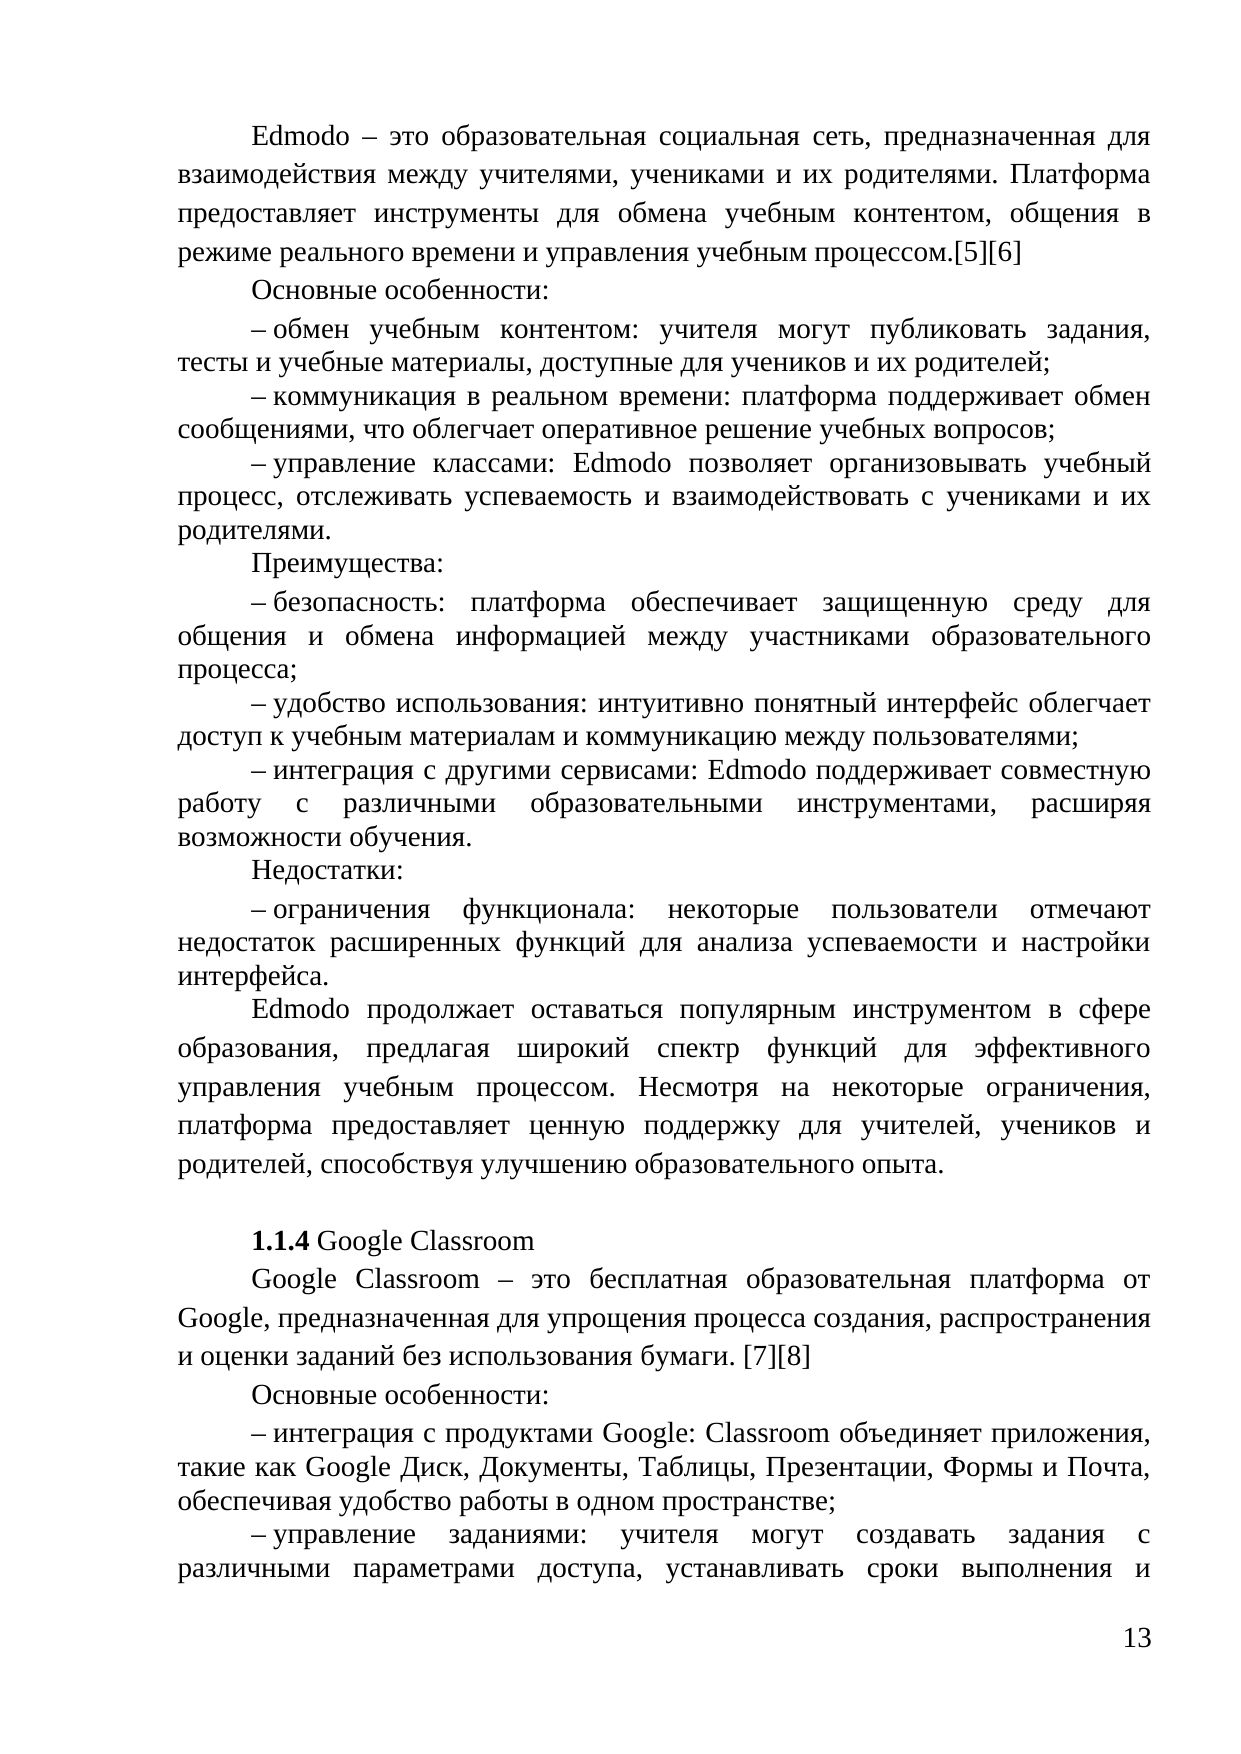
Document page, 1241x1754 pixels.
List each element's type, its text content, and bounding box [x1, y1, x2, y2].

text 1.1.4 Google Classroom [177, 1223, 1152, 1256]
text управление классами: Edmodo позволяет организовывать учебный процесс, отслеживать успеваемость и взаимодействовать с учениками и их родителями. [177, 445, 1152, 546]
text Основные особенности: [177, 272, 1152, 306]
text безопасность: платформа обеспечивает защищенную среду для общения и обмена информацией между участниками образовательного процесса; [177, 584, 1152, 685]
text коммуникация в реальном времени: платформа поддерживает обмен сообщениями, что облегчает оперативное решение учебных вопросов; [177, 378, 1152, 445]
text удобство использования: интуитивно понятный интерфейс облегчает доступ к учебным материалам и коммуникацию между пользователями; [177, 685, 1152, 752]
text интеграция с другими сервисами: Edmodo поддерживает совместную работу с различными образовательными инструментами, расширяя возможности обучения. [177, 752, 1152, 852]
text Edmodo продолжает оставаться популярным инструментом в сфере образования, предлагая широкий спектр функций для эффективного управления учебным процессом. Несмотря на некоторые ограничения, платформа предоставляет ценную поддержку для учителей, учеников и родителей, способствуя улучшению образовательного опыта. [177, 992, 1152, 1179]
text Недостатки: [177, 852, 1152, 886]
text Основные особенности: [177, 1377, 1152, 1411]
text Преимущества: [177, 546, 1152, 579]
text Edmodo – это образовательная социальная сеть, предназначенная для взаимодействия между учителями, учениками и их родителями. Платформа предоставляет инструменты для обмена учебным контентом, общения в режиме реального времени и управления учебным процессом.[5][6] [177, 118, 1152, 267]
text ограничения функционала: некоторые пользователи отмечают недостаток расширенных функций для анализа успеваемости и настройки интерфейса. [177, 891, 1152, 992]
text интеграция с продуктами Google: Classroom объединяет приложения, такие как Google Диск, Документы, Таблицы, Презентации, Формы и Почта, обеспечивая удобство работы в одном пространстве; [177, 1416, 1152, 1516]
text Google Classroom – это бесплатная образовательная платформа от Google, предназначенная для упрощения процесса создания, распространения и оценки заданий без использования бумаги. [7][8] [177, 1261, 1152, 1372]
text обмен учебным контентом: учителя могут публиковать задания, тесты и учебные материалы, доступные для учеников и их родителей; [177, 311, 1152, 378]
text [177, 1516, 1152, 1583]
